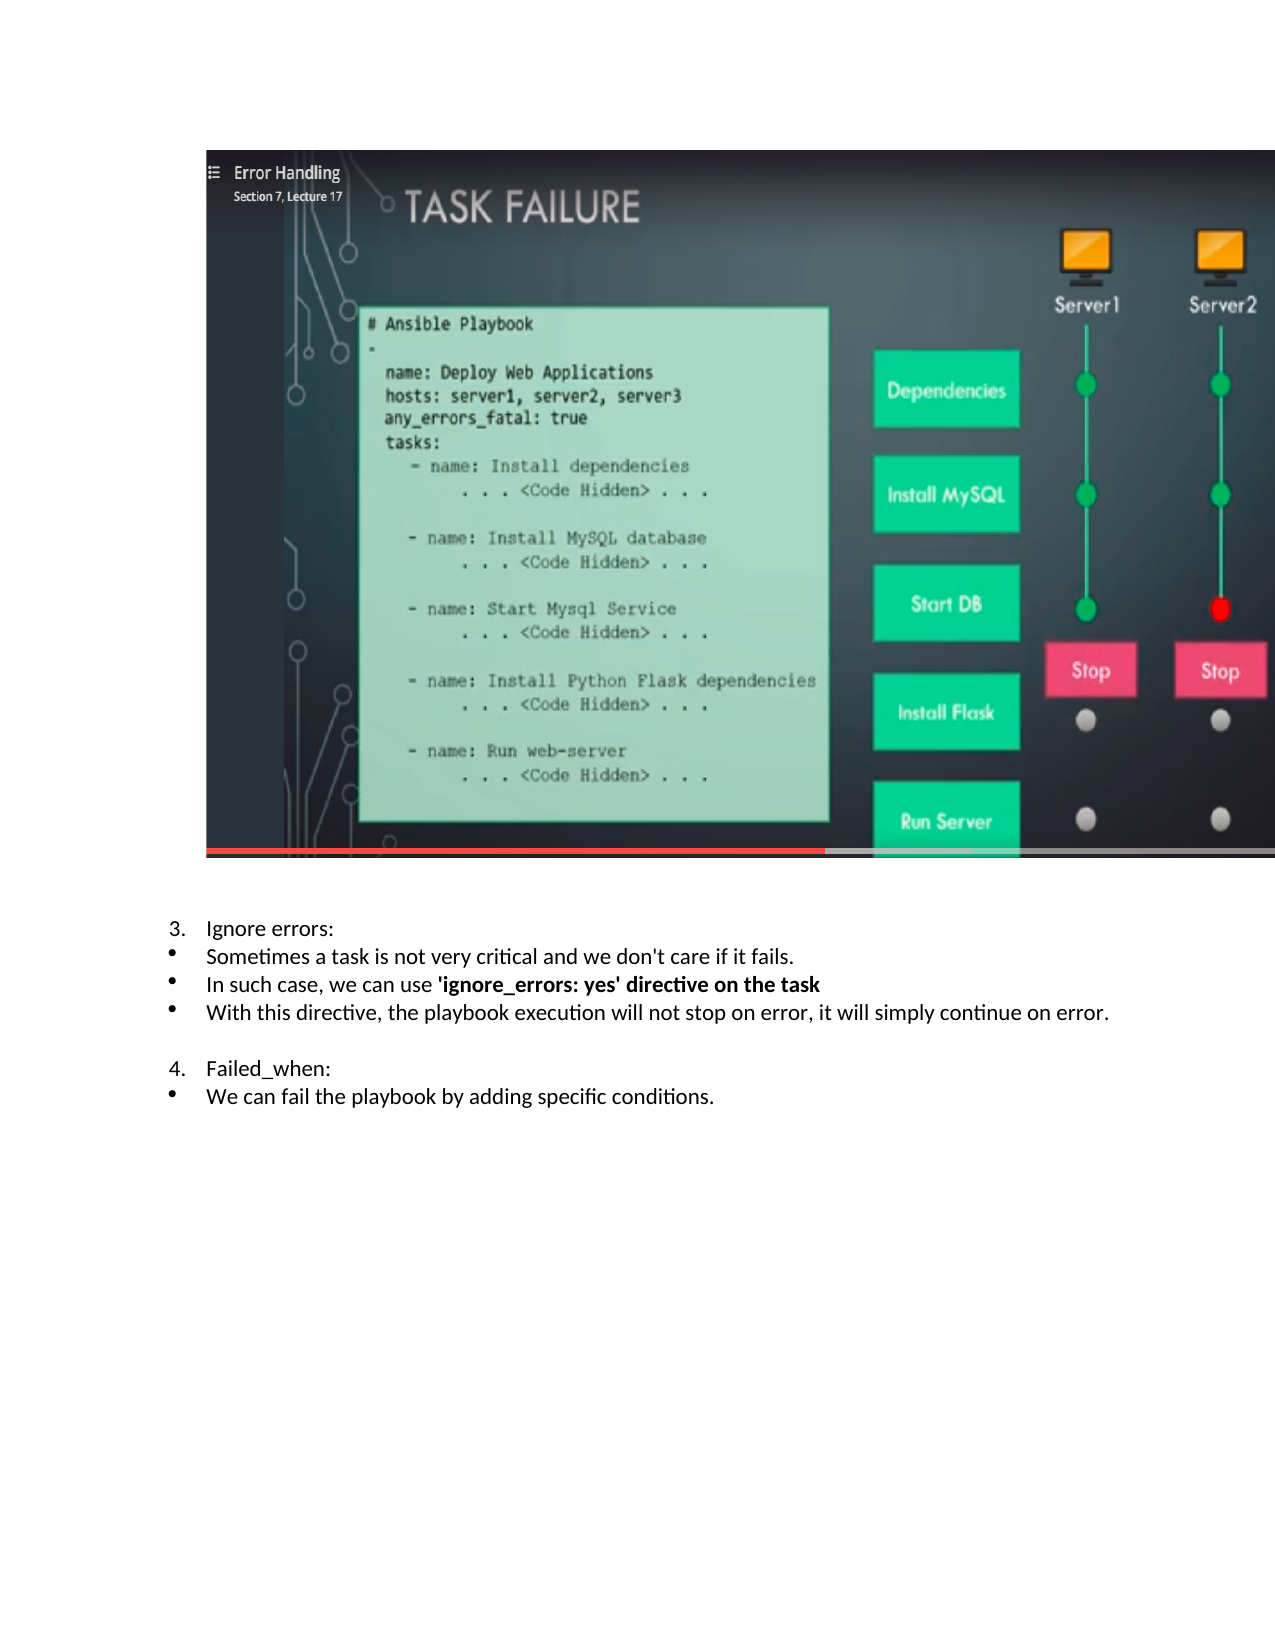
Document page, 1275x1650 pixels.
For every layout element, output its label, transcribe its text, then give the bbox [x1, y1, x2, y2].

list We can fail the playbook by adding specific conditions. [169, 1082, 1125, 1110]
picture [206, 150, 1275, 858]
list Failed_when: [169, 1054, 1125, 1082]
list With this directive, the playbook execution will not stop on error, it will simply continue on error. [169, 998, 1125, 1026]
list Ignore errors: [169, 914, 1125, 942]
list In such case, we can use 'ignore_errors: yes' directive on the task [169, 970, 1125, 998]
list Sometimes a task is not very critical and we don't care if it fails. [169, 942, 1125, 970]
